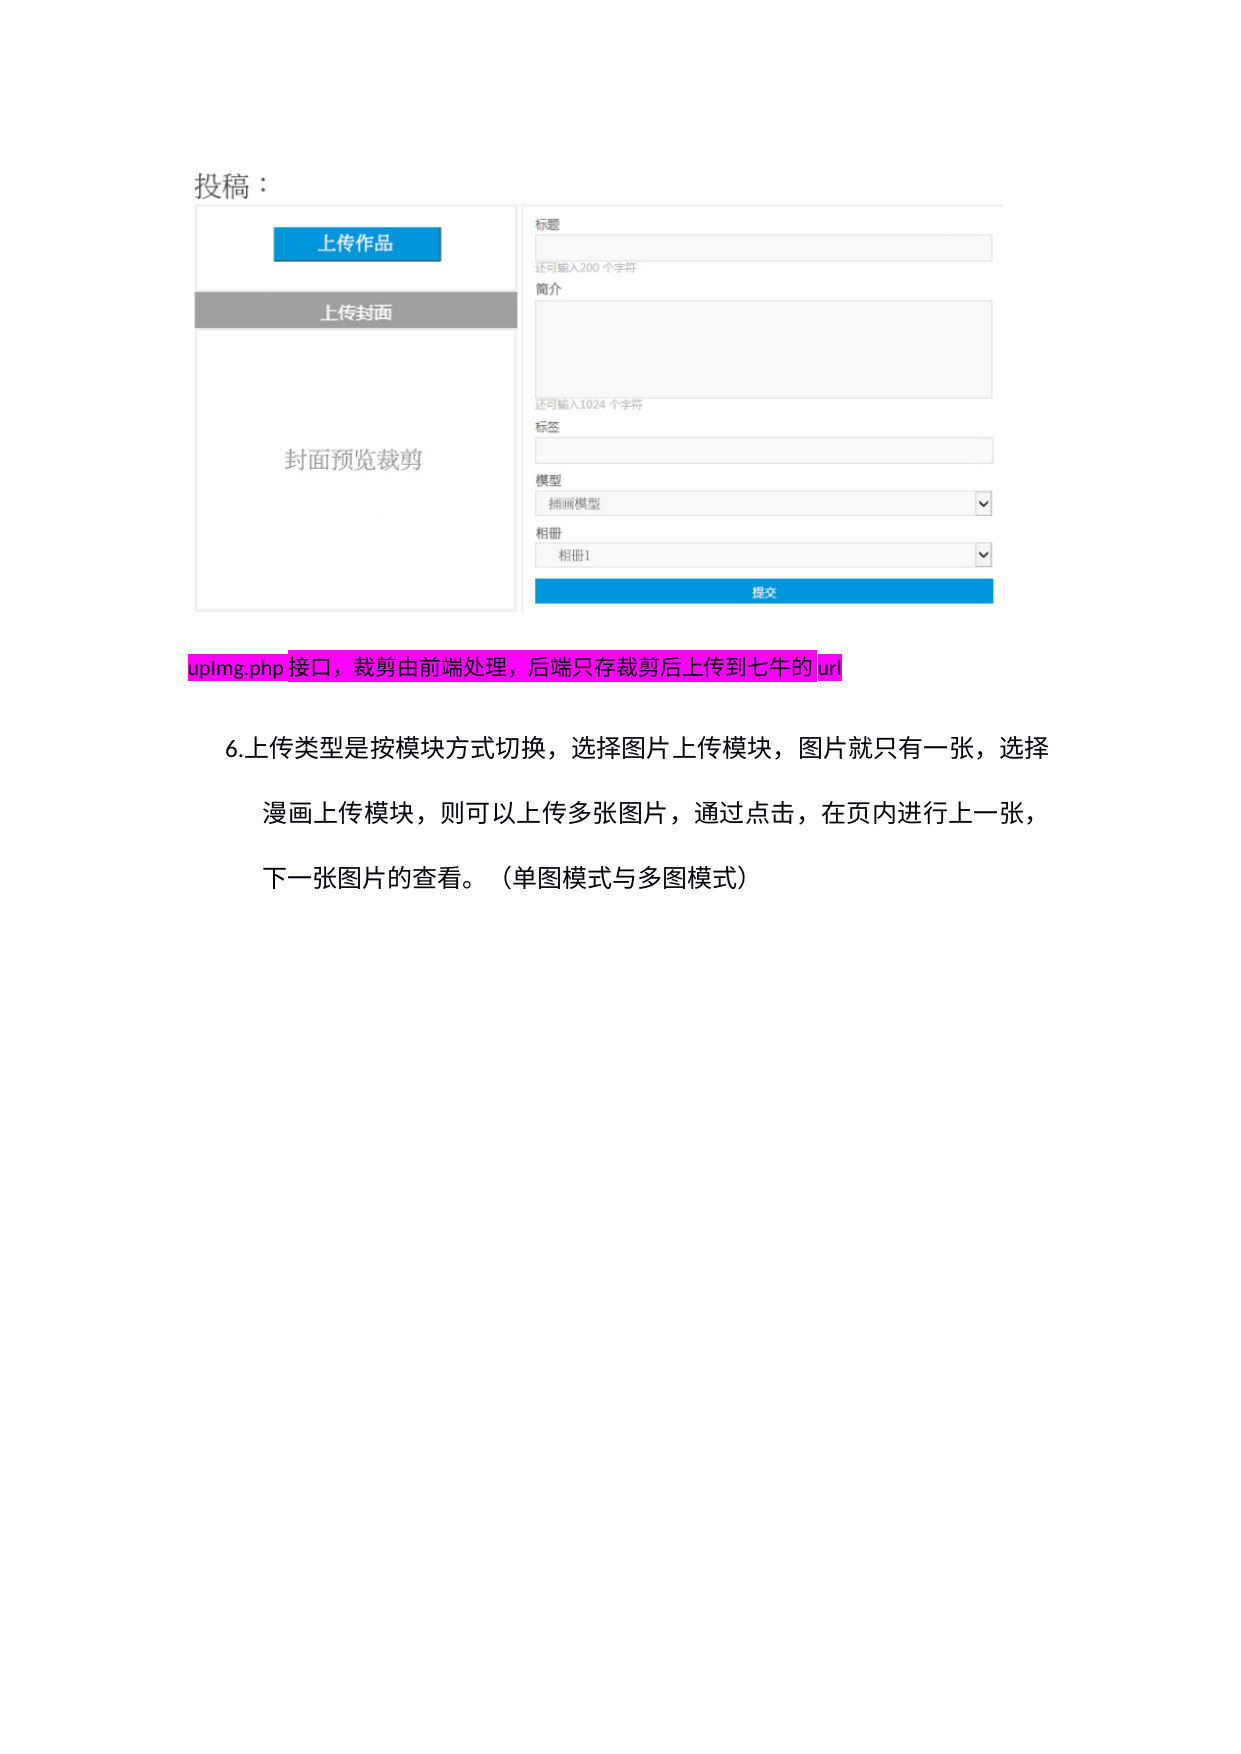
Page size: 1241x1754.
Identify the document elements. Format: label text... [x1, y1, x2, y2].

list upImg.php接口，裁剪由前端处理，后端只存裁剪后上传到七牛的url [187, 649, 1053, 682]
list 上传类型是按模块方式切换，选择图片上传模块，图片就只有一张，选择漫画上传模块，则可以上传多张图片，通过点击，在页内进行上一张，下一张图片的查看。（单图模式与多图模式） [225, 714, 1053, 909]
picture [187, 162, 1023, 626]
